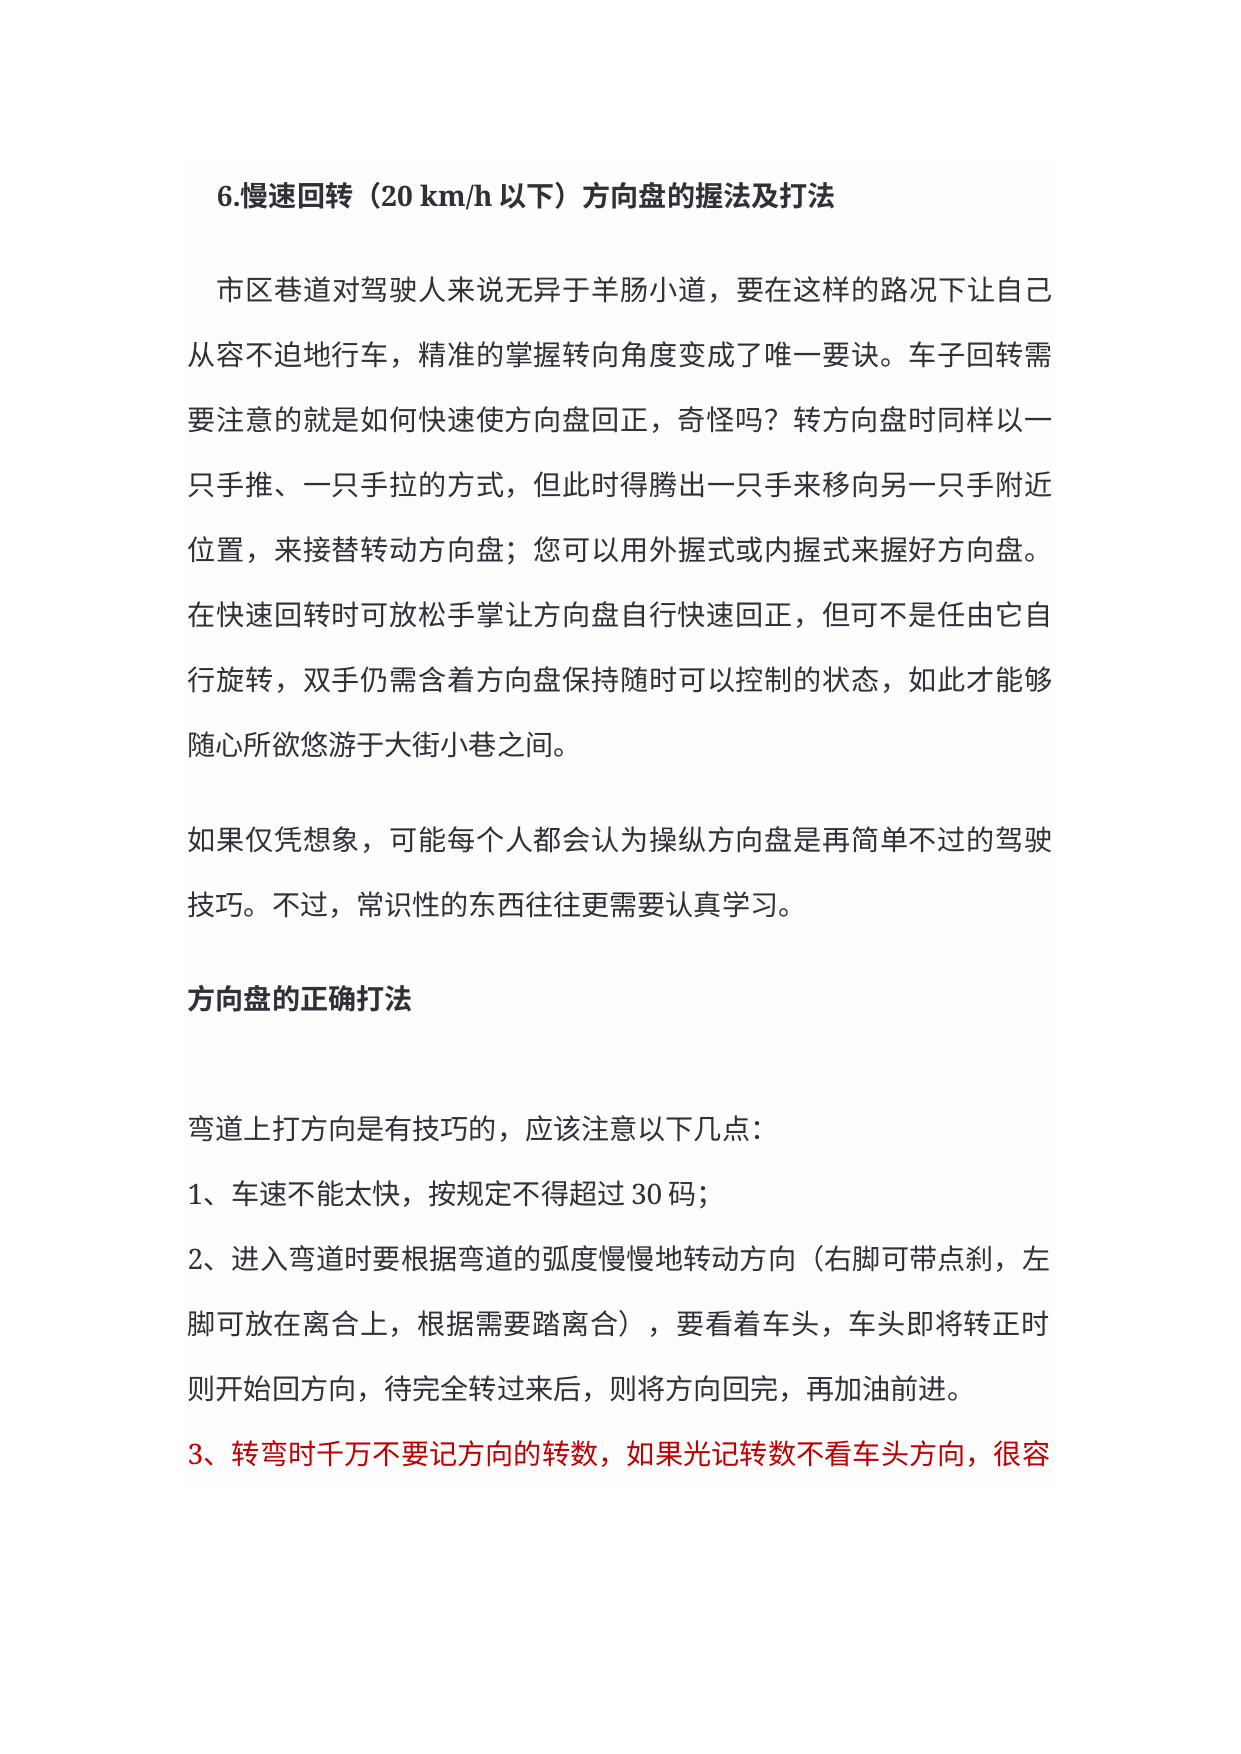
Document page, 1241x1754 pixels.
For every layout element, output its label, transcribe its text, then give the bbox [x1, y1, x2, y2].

text 市区巷道对驾驶人来说无异于羊肠小道，要在这样的路况下让自己从容不迫地行车，精准的掌握转向角度变成了唯一要诀。车子回转需要注意的就是如何快速使方向盘回正，奇怪吗？转方向盘时同样以一只手推、一只手拉的方式，但此时得腾出一只手来移向另一只手附近位置，来接替转动方向盘；您可以用外握式或内握式来握好方向盘。在快速回转时可放松手掌让方向盘自行快速回正，但可不是任由它自行旋转，双手仍需含着方向盘保持随时可以控制的状态，如此才能够随心所欲悠游于大街小巷之间。 [187, 256, 1053, 776]
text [187, 964, 1053, 1484]
text 如果仅凭想象，可能每个人都会认为操纵方向盘是再简单不过的驾驶技巧。不过，常识性的东西往往更需要认真学习。 [187, 805, 1053, 935]
text 6.慢速回转（20 km/h以下）方向盘的握法及打法 [187, 162, 1053, 227]
